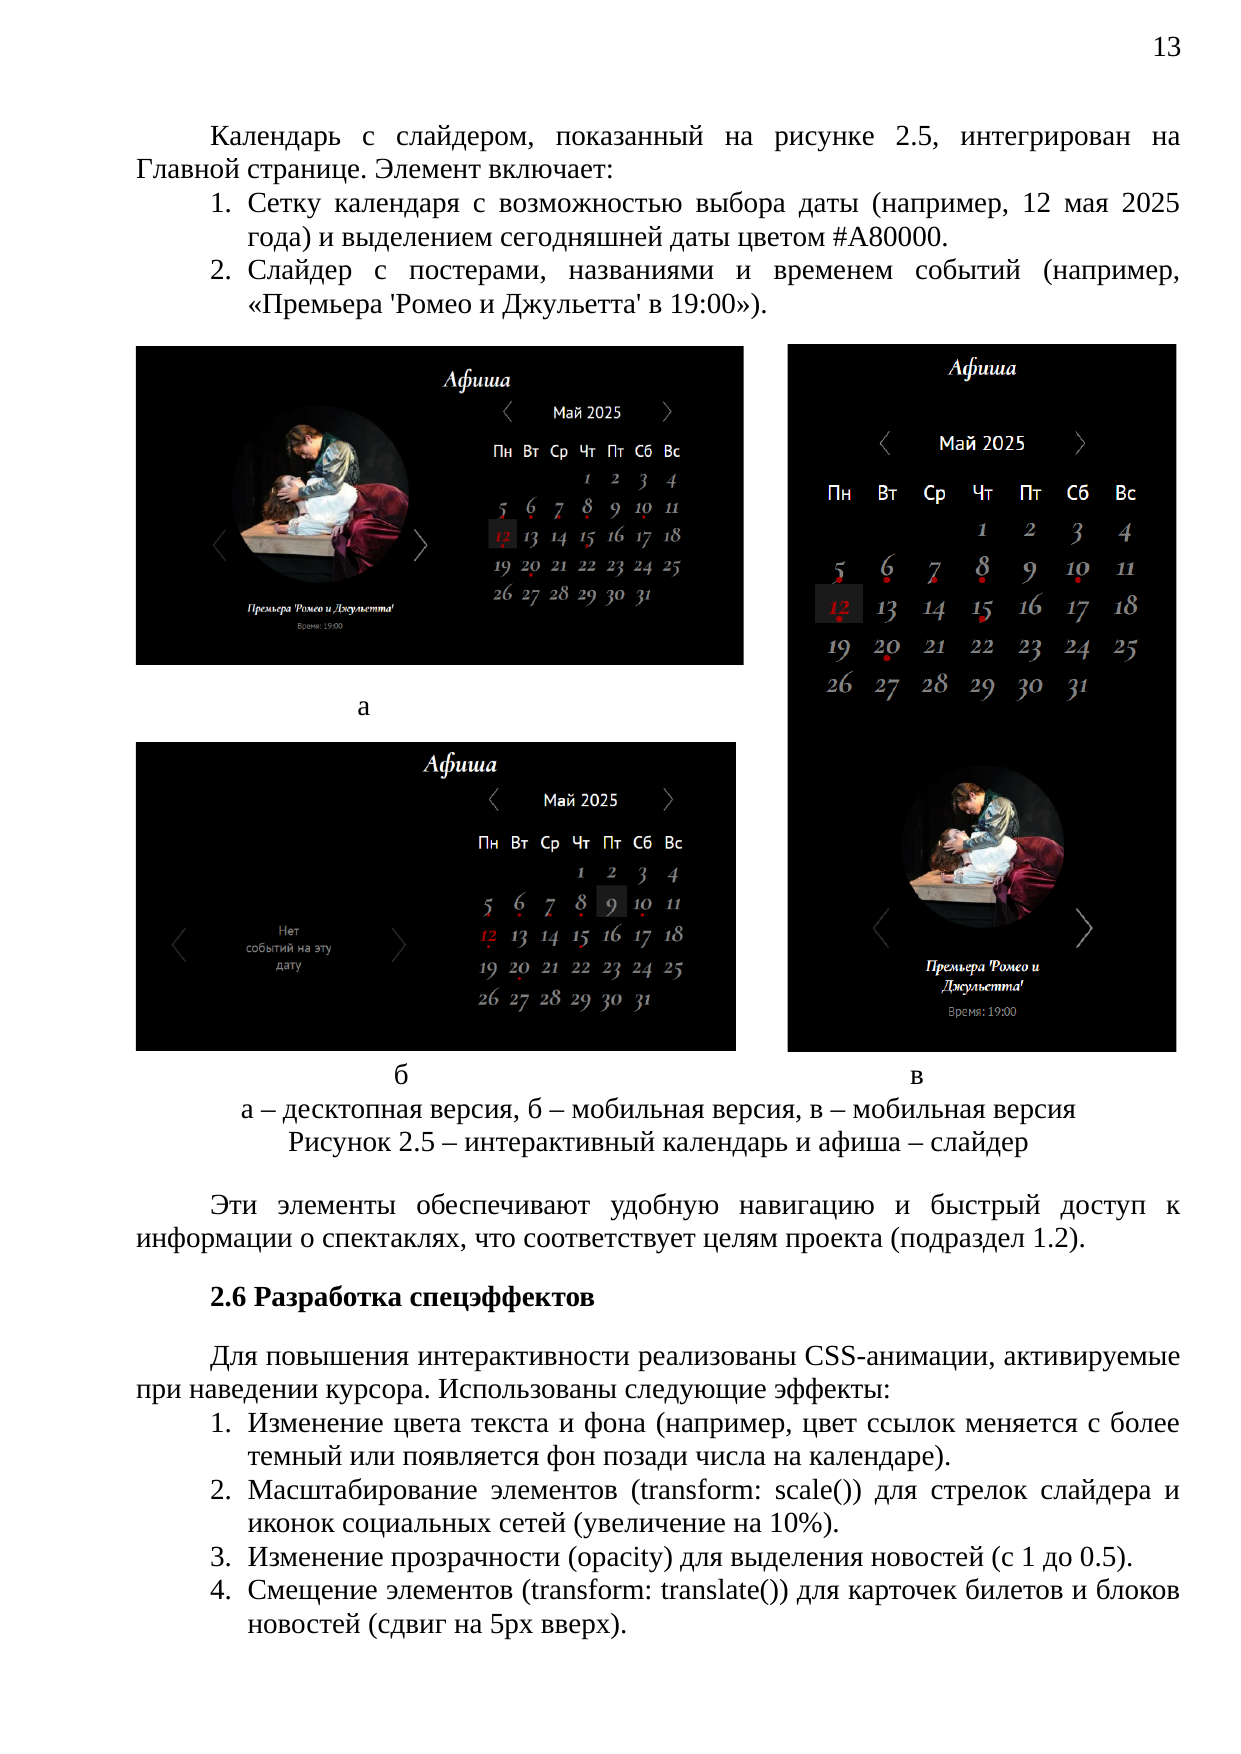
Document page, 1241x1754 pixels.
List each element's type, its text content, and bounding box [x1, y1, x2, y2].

text Календарь с слайдером, показанный на рисунке 2.5, интегрирован на Главной странице. Элемент включает: [136, 118, 1181, 185]
text 2.6 Разработка спецэффектов [136, 1279, 1181, 1313]
list Изменение прозрачности (opacity) для выделения новостей (с 1 до 0.5). [210, 1539, 1181, 1572]
list Масштабирование элементов (transform: scale()) для стрелок слайдера и иконок социальных сетей (увеличение на 10%). [210, 1472, 1181, 1539]
text Эти элементы обеспечивают удобную навигацию и быстрый доступ к информации о спектаклях, что соответствует целям проекта (подраздел 1.2). [136, 1187, 1181, 1254]
list Изменение цвета текста и фона (например, цвет ссылок меняется с более темный или появляется фон позади числа на календаре). [210, 1405, 1181, 1472]
list Слайдер с постерами, названиями и временем событий (например, «Премьера 'Ромео и Джульетта' в 19:00»). [210, 252, 1181, 319]
list Смещение элементов (transform: translate()) для карточек билетов и блоков новостей (сдвиг на 5px вверх). [210, 1572, 1181, 1639]
text а – десктопная версия, б – мобильная версия, в – мобильная версия [136, 1091, 1181, 1124]
text Для повышения интерактивности реализованы CSS-анимации, активируемые при наведении курсора. Использованы следующие эффекты: [136, 1338, 1181, 1405]
text Рисунок 2.5 – интерактивный календарь и афиша – слайдер [136, 1124, 1181, 1158]
picture [787, 344, 1177, 1051]
picture [135, 346, 744, 665]
list Сетку календаря с возможностью выбора даты (например, 12 мая 2025 года) и выделением сегодняшней даты цветом #A80000. [210, 185, 1181, 252]
picture [135, 742, 737, 1051]
